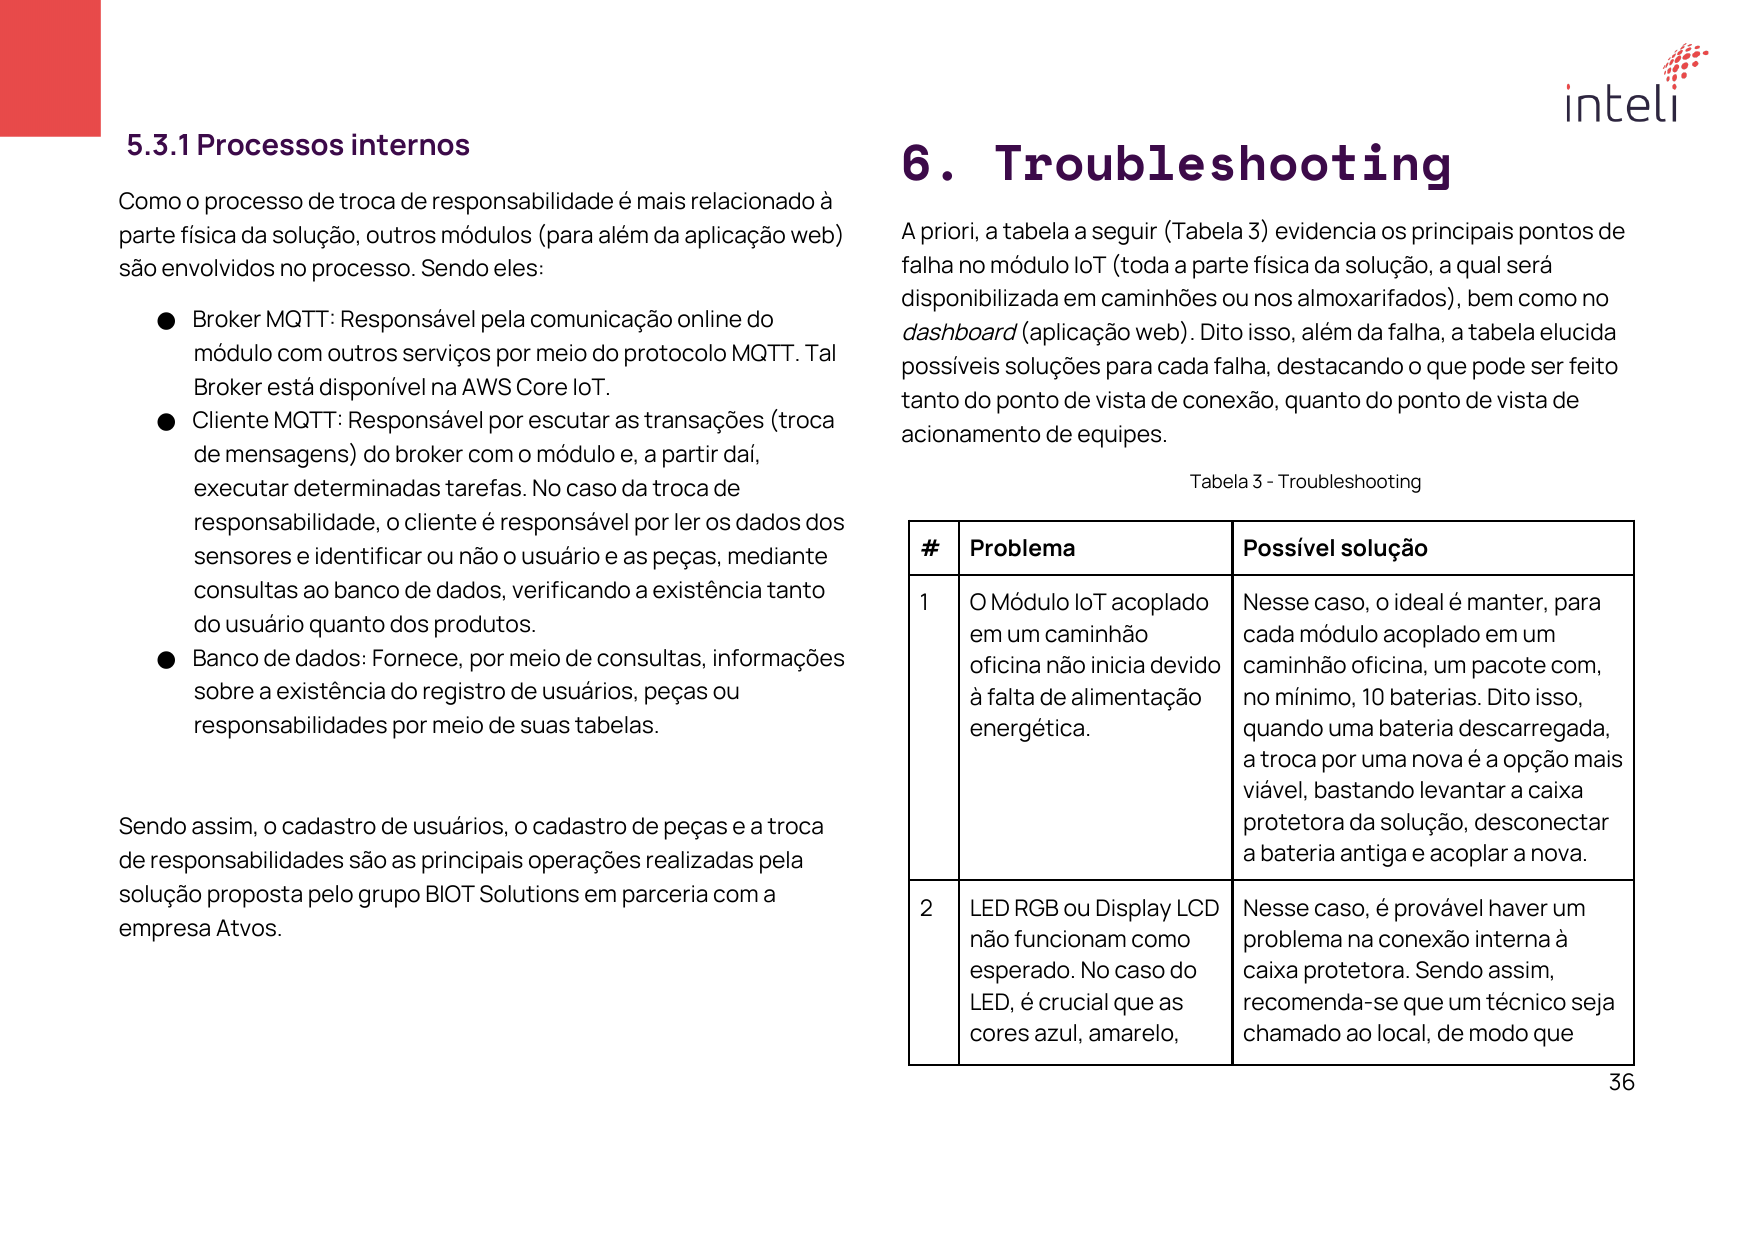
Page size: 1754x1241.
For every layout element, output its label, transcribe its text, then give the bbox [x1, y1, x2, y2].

table_header # [910, 522, 958, 574]
text Tabela 3 - Troubleshooting [976, 468, 1636, 494]
picture [0, 0, 101, 137]
text Como o processo de troca de responsabilidade é mais relacionado à parte física da solução, outros módulos (para além da aplicação web) são envolvidos no processo. Sendo eles: [118, 185, 852, 284]
list Broker MQTT: Responsável pela comunicação online do módulo com outros serviços por meio do protocolo MQTT. Tal Broker está disponível na AWS Core IoT. [156, 303, 852, 402]
picture [1566, 43, 1709, 122]
text A priori, a tabela a seguir (Tabela 3) evidencia os principais pontos de falha no módulo IoT (toda a parte física da solução, a qual será disponibilizada em caminhões ou nos almoxarifados), bem como no dashboard (aplicação web). Dito isso, além da falha, a tabela elucida possíveis soluções para cada falha, destacando o que pode ser feito tanto do ponto de vista de conexão, quanto do ponto de vista de acionamento de equipes. [901, 215, 1636, 449]
table_cell 1 [910, 576, 958, 879]
subtitle 6. Troubleshooting [901, 124, 1636, 198]
table_cell 2 [910, 881, 958, 1064]
subtitle 5.3.1 Processos internos [118, 124, 852, 164]
text Sendo assim, o cadastro de usuários, o cadastro de peças e a troca de responsabilidades são as principais operações realizadas pela solução proposta pelo grupo BIOT Solutions em parceria com a empresa Atvos. [118, 810, 852, 943]
table_header Possível solução [1234, 522, 1633, 574]
table_cell Nesse caso, o ideal é manter, para cada módulo acoplado em um caminhão oficina, um pacote com, no mínimo, 10 baterias. Dito isso, quando uma bateria descarregada, a troca por uma nova é a opção mais viável, bastando levantar a caixa protetora da solução, desconectar a bateria antiga e acoplar a nova. [1234, 576, 1633, 879]
list Cliente MQTT: Responsável por escutar as transações (troca de mensagens) do broker com o módulo e, a partir daí, executar determinadas tarefas. No caso da troca de responsabilidade, o cliente é responsável por ler os dados dos sensores e identificar ou não o usuário e as peças, mediante consultas ao banco de dados, verificando a existência tanto do usuário quanto dos produtos. [156, 404, 852, 639]
table_cell O Módulo IoT acoplado em um caminhão oficina não inicia devido à falta de alimentação energética. [960, 576, 1231, 879]
list Banco de dados: Fornece, por meio de consultas, informações sobre a existência do registro de usuários, peças ou responsabilidades por meio de suas tabelas. [156, 641, 852, 741]
table_header Problema [960, 522, 1231, 574]
